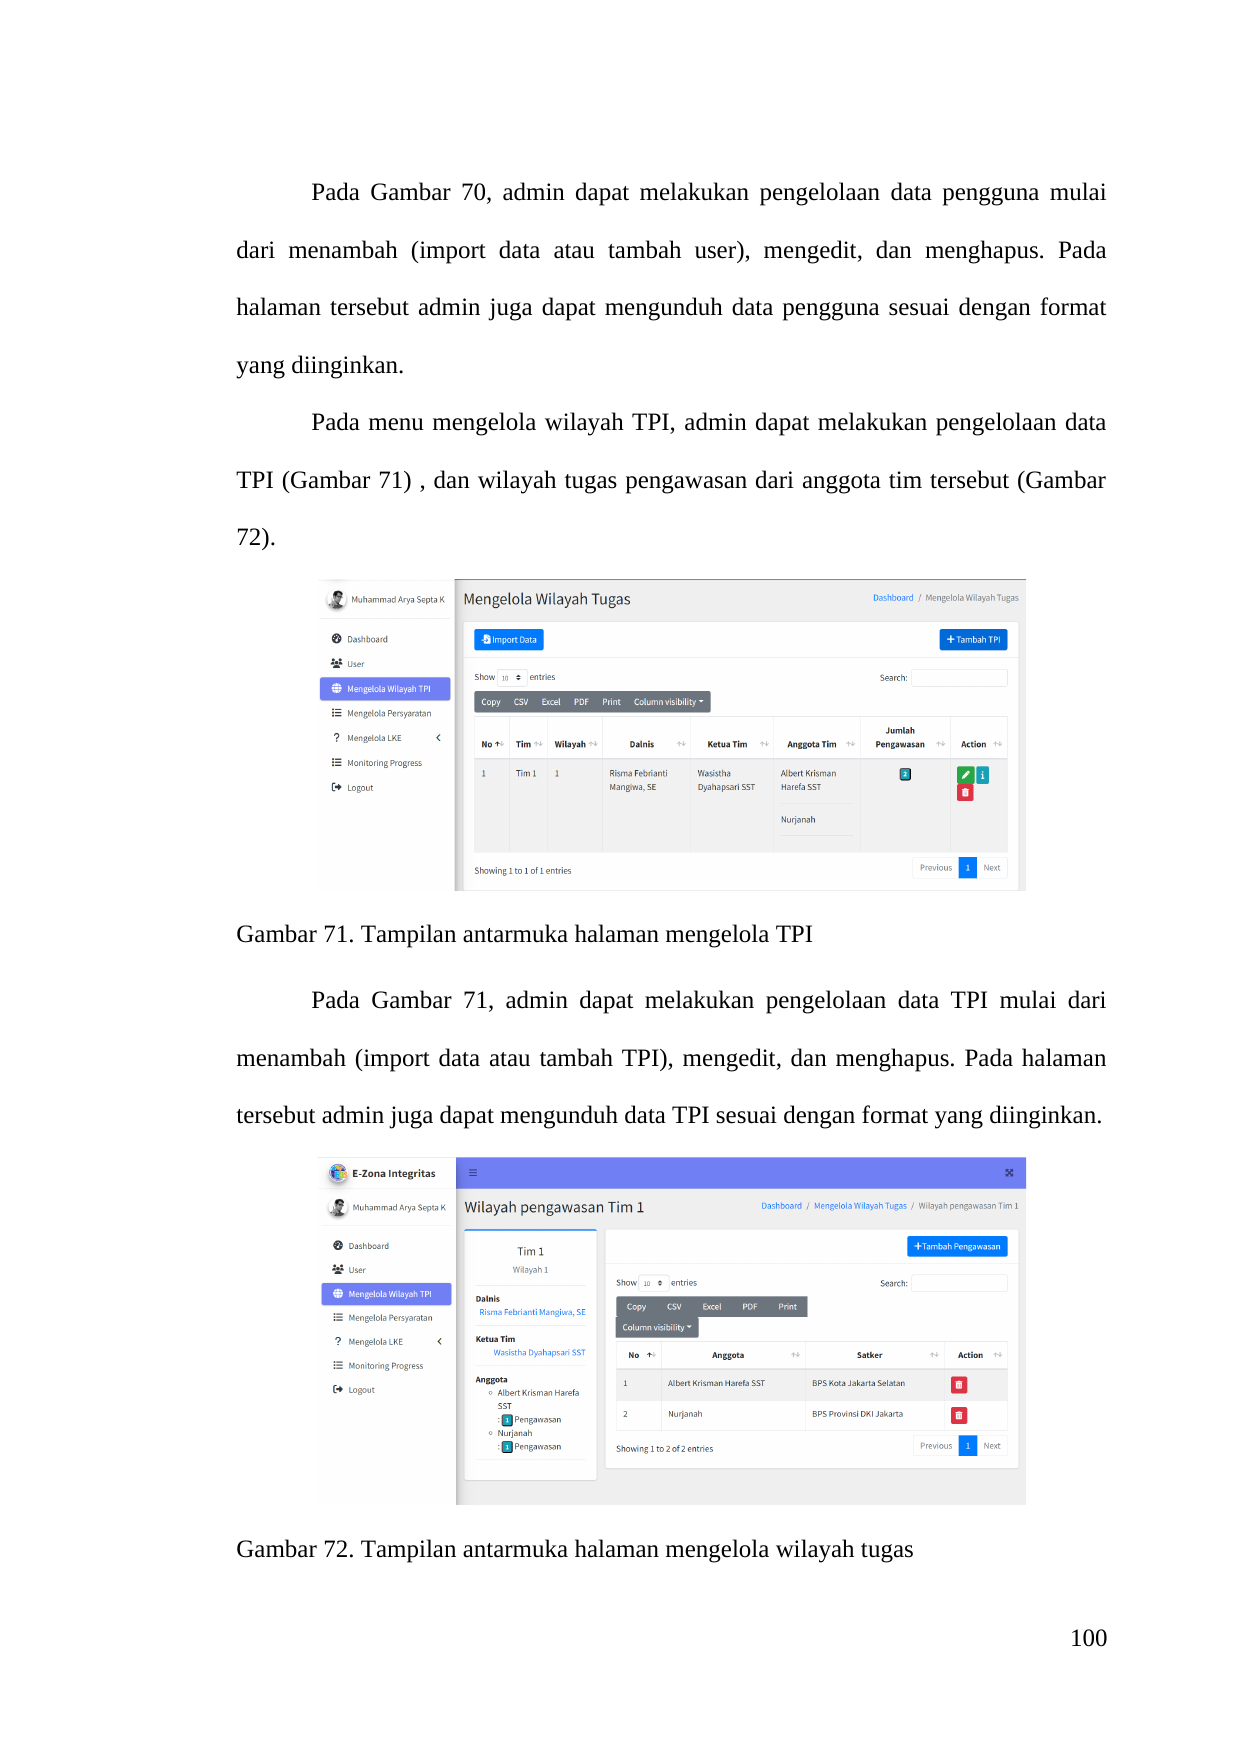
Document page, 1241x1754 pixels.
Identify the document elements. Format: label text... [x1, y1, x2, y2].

text Pada Gambar 70, admin dapat melakukan pengelolaan data pengguna mulai dari menambah (import data atau tambah user), mengedit, dan menghapus. Pada halaman tersebut admin juga dapat mengunduh data pengguna sesuai dengan format yang diinginkan. [236, 177, 1107, 378]
picture [317, 579, 1027, 891]
text Gambar 71. Tampilan antarmuka halaman mengelola TPI [236, 919, 1107, 948]
picture [317, 1157, 1027, 1505]
text Gambar 72. Tampilan antarmuka halaman mengelola wilayah tugas [236, 1534, 1107, 1562]
text Pada menu mengelola wilayah TPI, admin dapat melakukan pengelolaan data TPI (Gambar 71) , dan wilayah tugas pengawasan dari anggota tim tersebut (Gambar 72). [236, 407, 1107, 551]
text Pada Gambar 71, admin dapat melakukan pengelolaan data TPI mulai dari menambah (import data atau tambah TPI), mengedit, dan menghapus. Pada halaman tersebut admin juga dapat mengunduh data TPI sesuai dengan format yang diinginkan. [236, 985, 1107, 1129]
